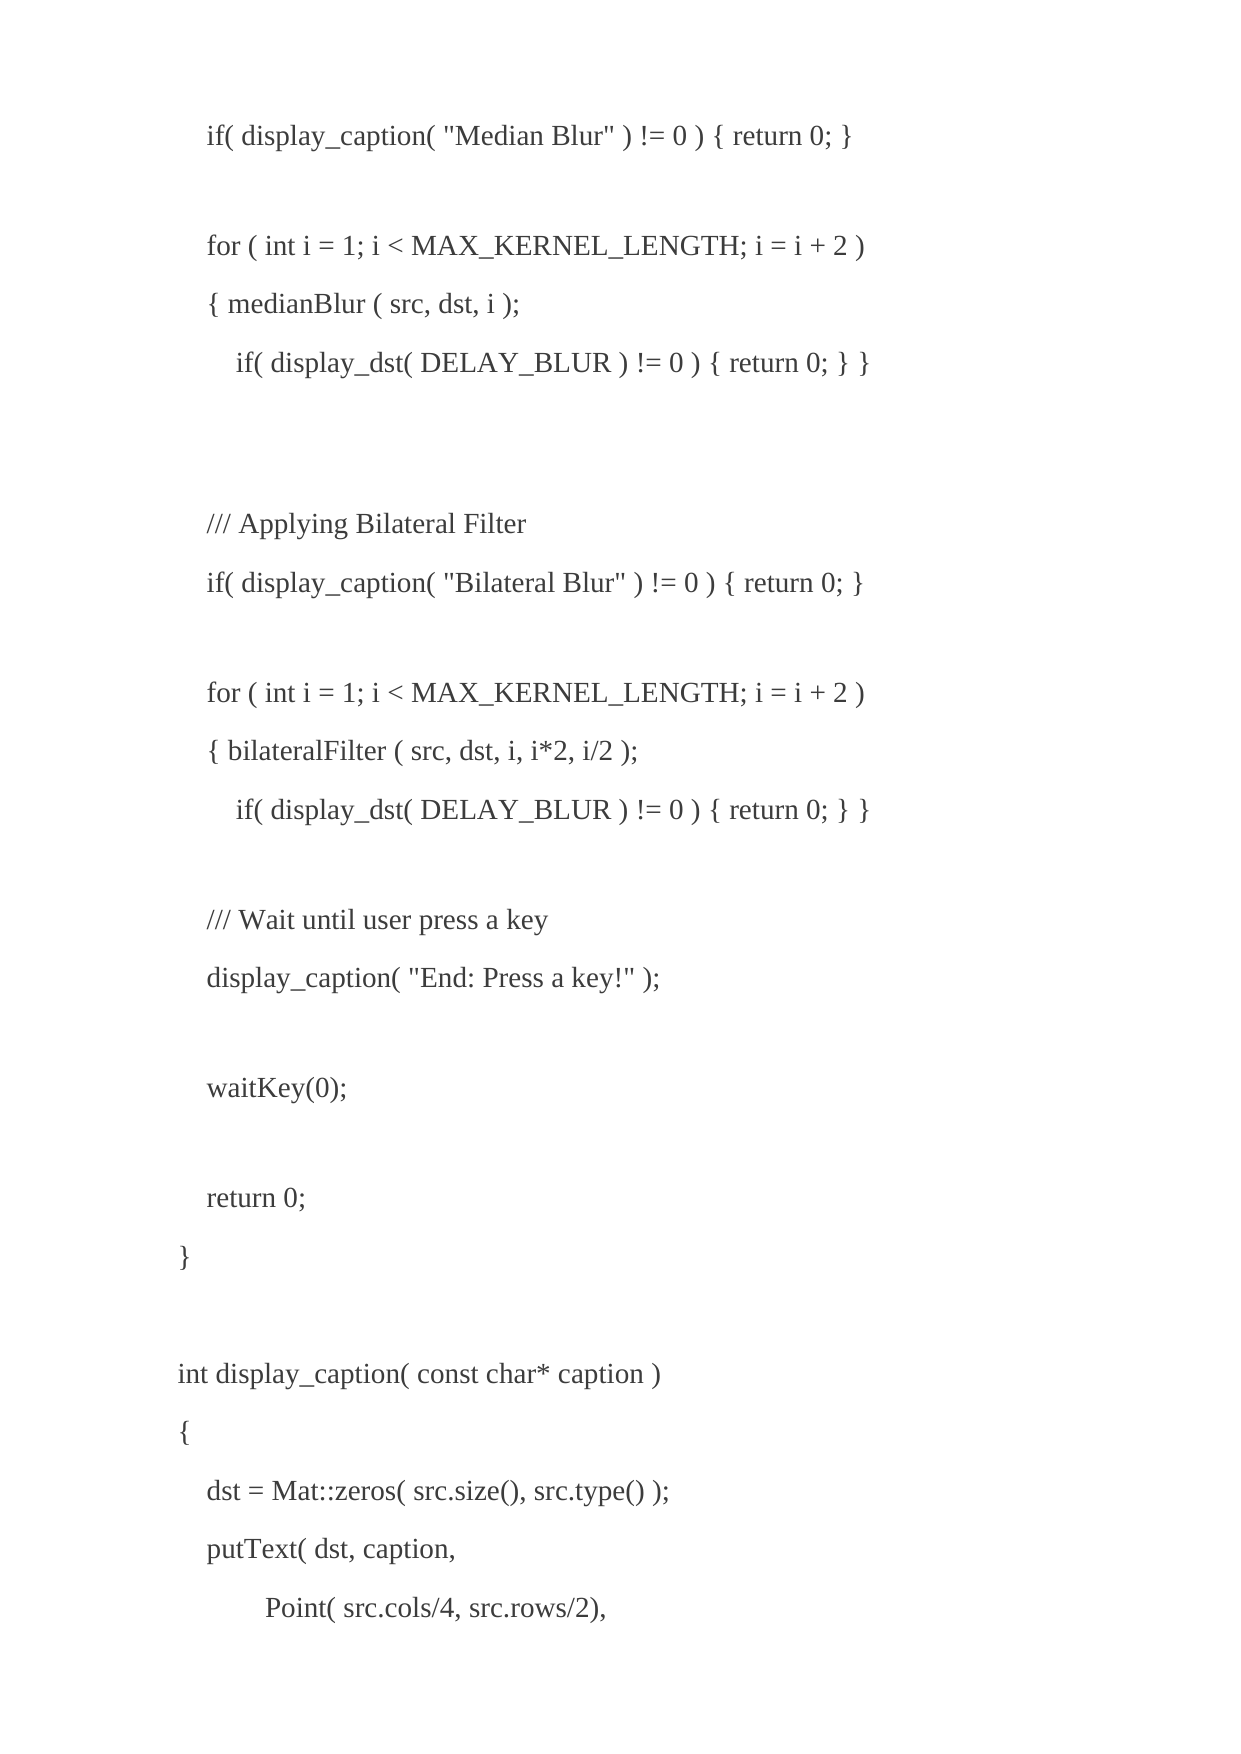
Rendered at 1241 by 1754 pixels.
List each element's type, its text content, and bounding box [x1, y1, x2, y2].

text display_caption( "End: Press a key!" ); [177, 960, 1152, 994]
text putText( dst, caption, [177, 1531, 1152, 1565]
text Point( src.cols/4, src.rows/2), [177, 1590, 1152, 1623]
text /// Applying Bilateral Filter [177, 506, 1152, 540]
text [177, 228, 1152, 262]
text { [177, 1414, 1152, 1448]
text if( display_caption( "Median Blur" ) != 0 ) { return 0; } [177, 118, 1152, 152]
text int display_caption( const char* caption ) [177, 1356, 1152, 1389]
text for ( int i = 1; i < MAX_KERNEL_LENGTH; i = i + 2 ) [177, 675, 1152, 708]
text waitKey(0); [177, 1070, 1152, 1104]
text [177, 345, 1152, 379]
text if( display_dst( DELAY_BLUR ) != 0 ) { return 0; } } [177, 792, 1152, 825]
text } [177, 1239, 1152, 1272]
text /// Wait until user press a key [177, 902, 1152, 935]
text { bilateralFilter ( src, dst, i, i*2, i/2 ); [177, 733, 1152, 767]
text dst = Mat::zeros( src.size(), src.type() ); [177, 1473, 1152, 1506]
text if( display_caption( "Bilateral Blur" ) != 0 ) { return 0; } [177, 565, 1152, 598]
text { medianBlur ( src, dst, i ); [177, 287, 1152, 320]
text return 0; [177, 1180, 1152, 1214]
